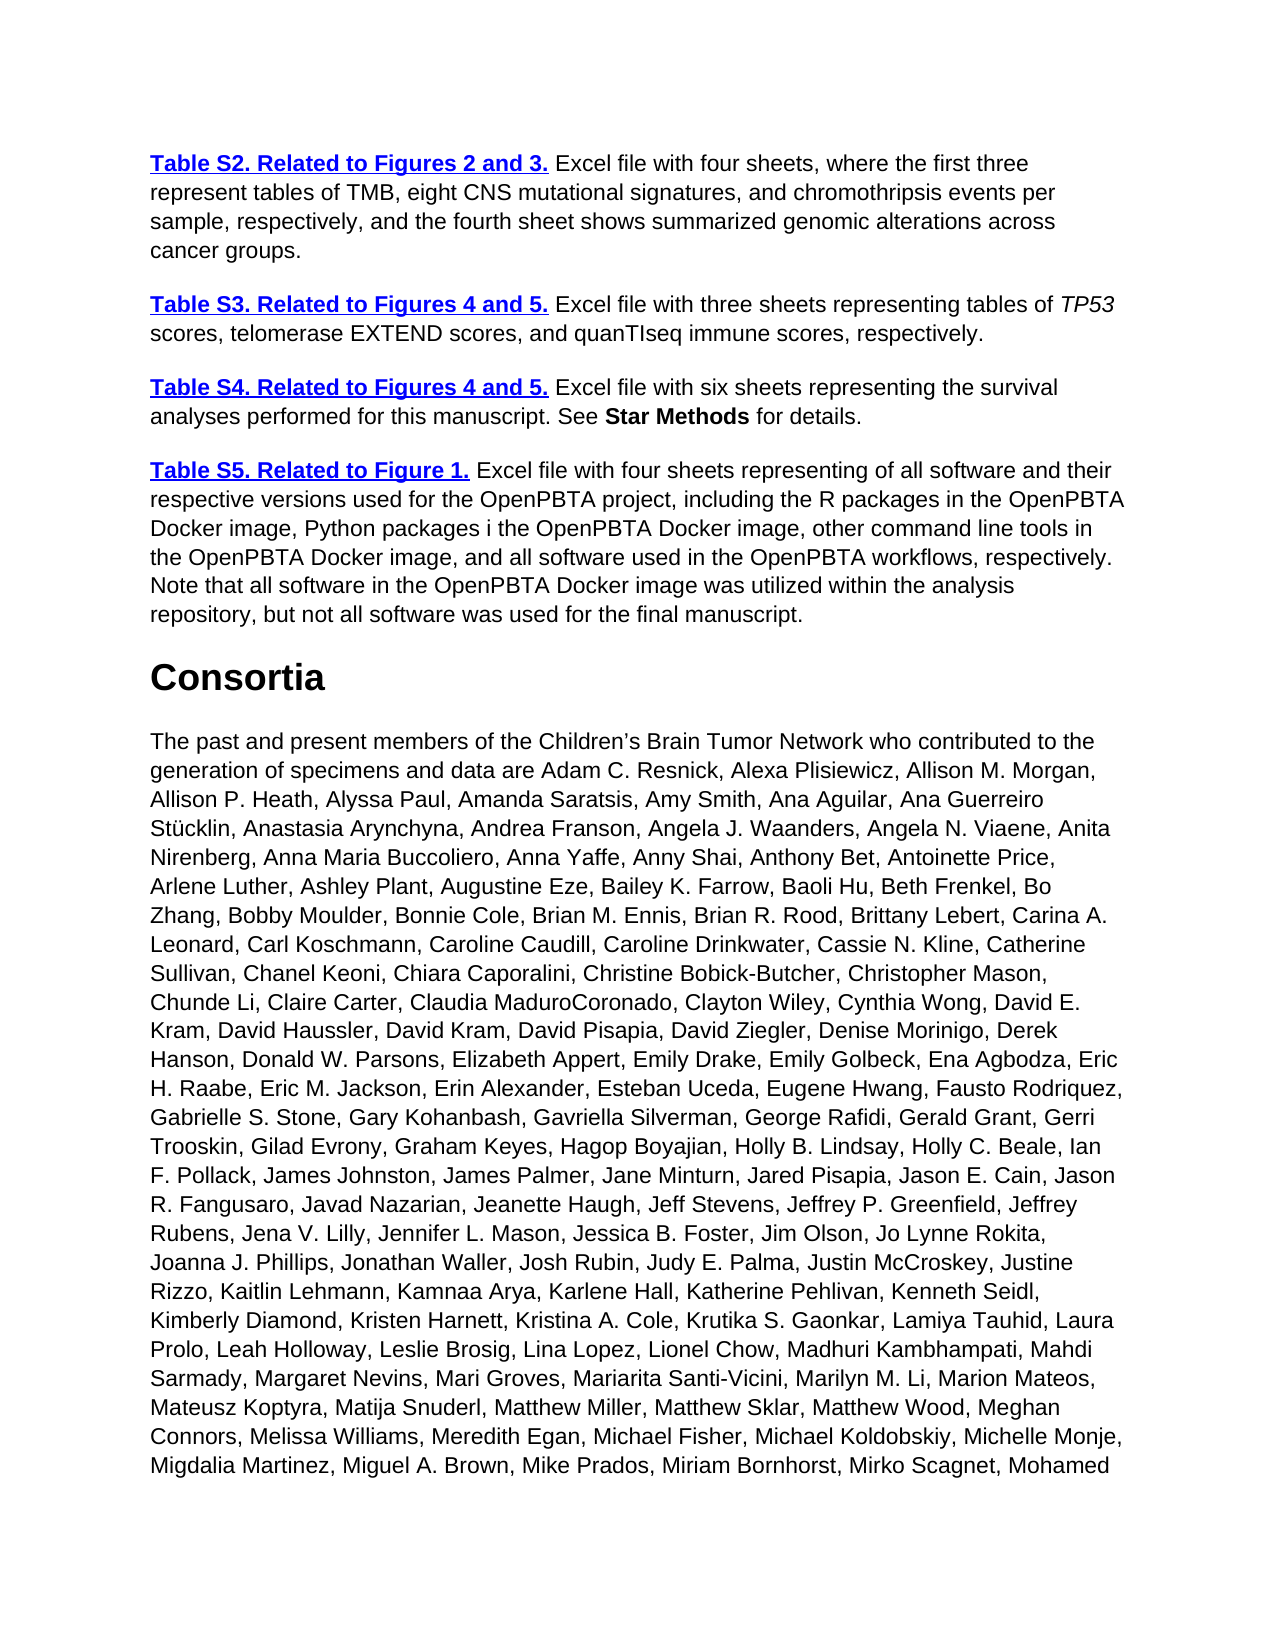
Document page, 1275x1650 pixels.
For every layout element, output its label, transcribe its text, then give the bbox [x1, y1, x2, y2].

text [150, 728, 1125, 1478]
text Table S2. Related to Figures 2 and 3. Excel file with four sheets, where the first three represent tables of TMB, eight CNS mutational signatures, and chromothripsis events per sample, respectively, and the fourth sheet shows summarized genomic alterations across cancer groups. [150, 150, 1125, 263]
text Table S3. Related to Figures 4 and 5. Excel file with three sheets representing tables of TP53 scores, telomerase EXTEND scores, and quanTIseq immune scores, respectively. [150, 291, 1125, 346]
subtitle Consortia [150, 655, 1125, 698]
text Table S4. Related to Figures 4 and 5. Excel file with six sheets representing the survival analyses performed for this manuscript. See Star Methods for details. [150, 374, 1125, 429]
text Table S5. Related to Figure 1. Excel file with four sheets representing of all software and their respective versions used for the OpenPBTA project, including the R packages in the OpenPBTA Docker image, Python packages i the OpenPBTA Docker image, other command line tools in the OpenPBTA Docker image, and all software used in the OpenPBTA workflows, respectively. Note that all software in the OpenPBTA Docker image was utilized within the analysis repository, but not all software was used for the final manuscript. [150, 457, 1125, 628]
